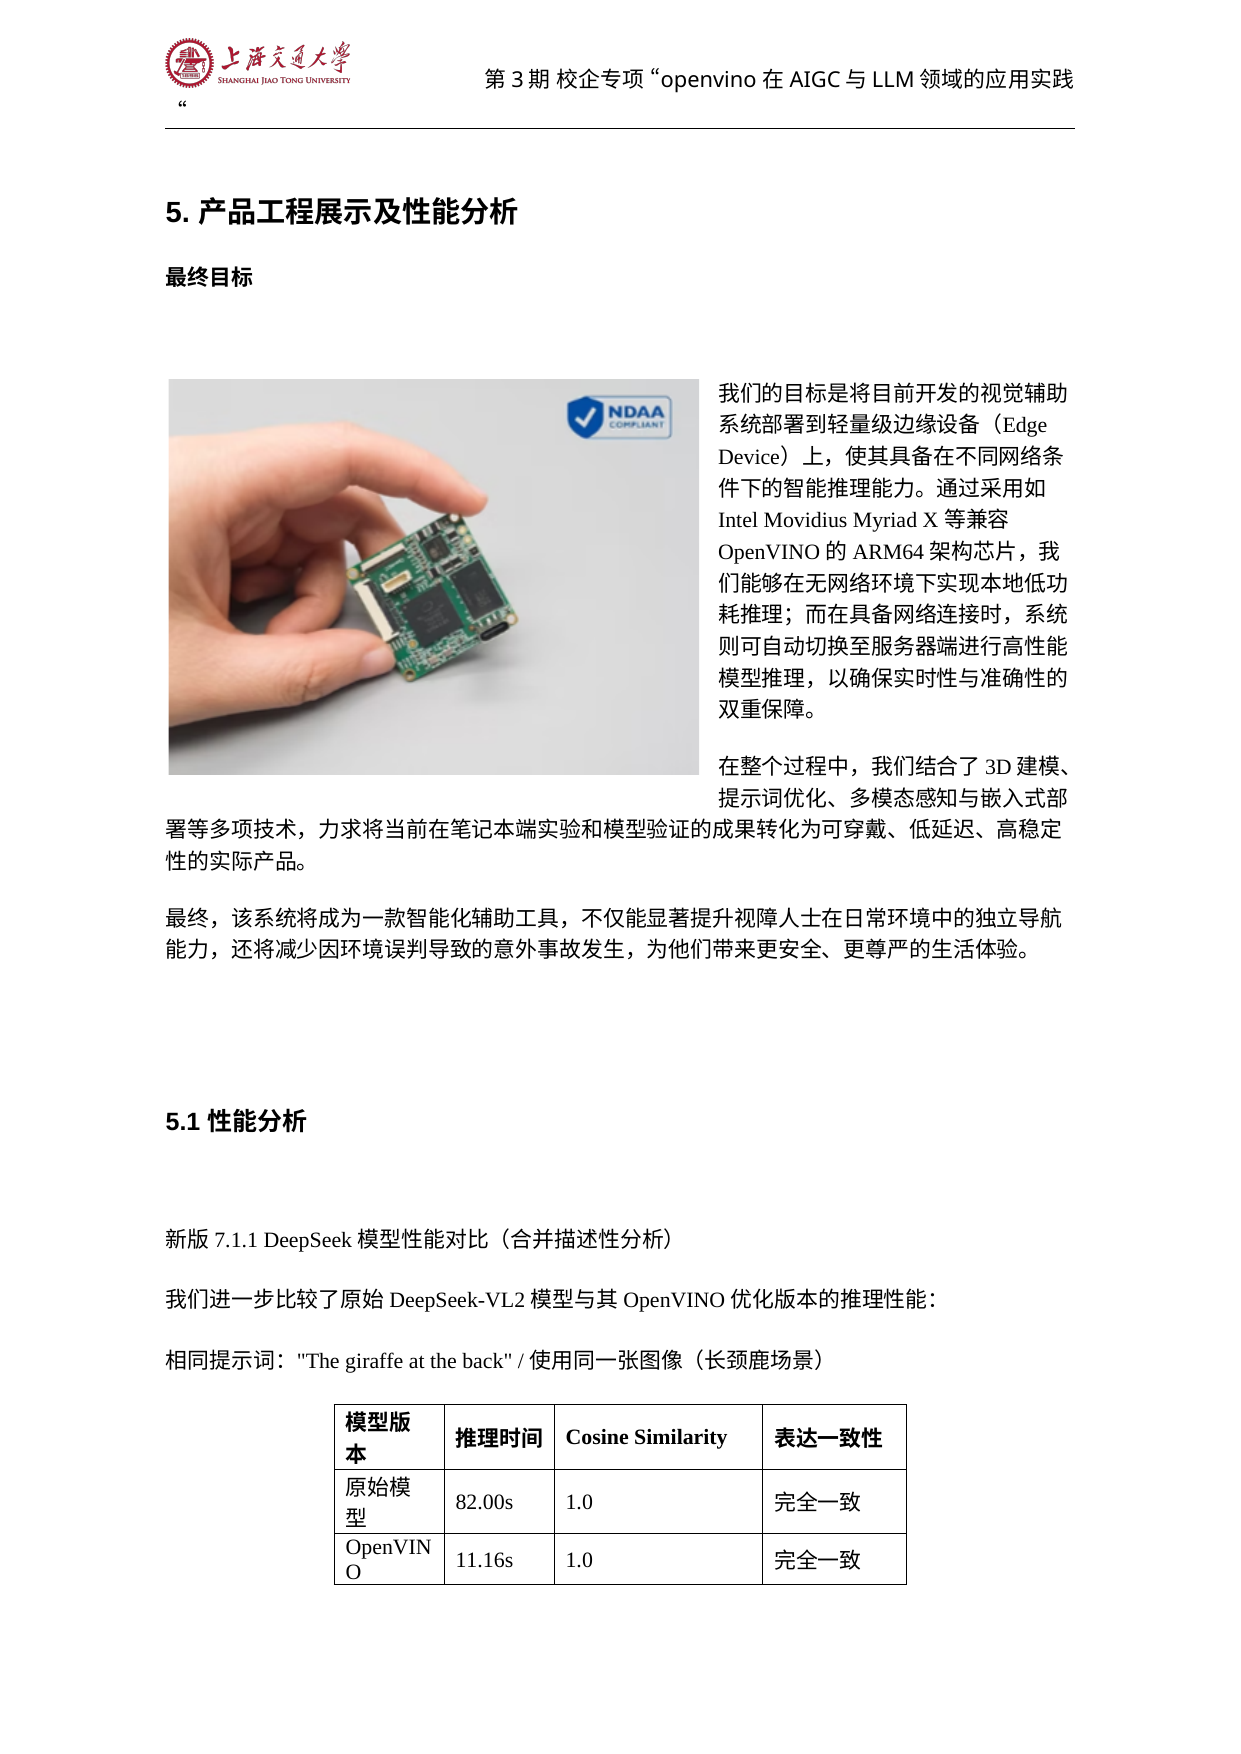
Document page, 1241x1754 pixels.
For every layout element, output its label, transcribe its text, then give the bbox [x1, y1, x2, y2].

table_cell 1.0 [555, 1534, 762, 1584]
table_cell 11.16s [445, 1534, 554, 1584]
picture [165, 38, 351, 88]
subtitle 5. 产品工程展示及性能分析 [165, 189, 1075, 231]
picture [168, 379, 700, 775]
table_cell OpenVINO [335, 1534, 444, 1584]
table_cell 82.00s [445, 1470, 554, 1533]
table_cell 原始模型 [335, 1470, 444, 1533]
table_header Cosine Similarity [555, 1405, 762, 1468]
table_header 表达一致性 [763, 1405, 906, 1468]
text 相同提示词："The giraffe at the back" / 使用同一张图像（长颈鹿场景） [165, 1343, 1075, 1375]
text 最终，该系统将成为一款智能化辅助工具，不仅能显著提升视障人士在日常环境中的独立导航能力，还将减少因环境误判导致的意外事故发生，为他们带来更安全、更尊严的生活体验。 [165, 901, 1075, 964]
table_cell 完全一致 [763, 1534, 906, 1584]
subtitle 5.1 性能分析 [165, 1102, 1075, 1138]
text 新版 7.1.1 DeepSeek 模型性能对比（合并描述性分析） [165, 1222, 1075, 1253]
table_header 推理时间 [445, 1405, 554, 1468]
table_cell 1.0 [555, 1470, 762, 1533]
text 最终目标 [165, 260, 1075, 292]
table_header 模型版本 [335, 1405, 444, 1468]
table_cell 完全一致 [763, 1470, 906, 1533]
text 我们进一步比较了原始 DeepSeek-VL2 模型与其 OpenVINO 优化版本的推理性能： [165, 1282, 1075, 1314]
text 在整个过程中，我们结合了3D建模、提示词优化、多模态感知与嵌入式部署等多项技术，力求将当前在笔记本端实验和模型验证的成果转化为可穿戴、低延迟、高稳定性的实际产品。 [165, 749, 1075, 876]
